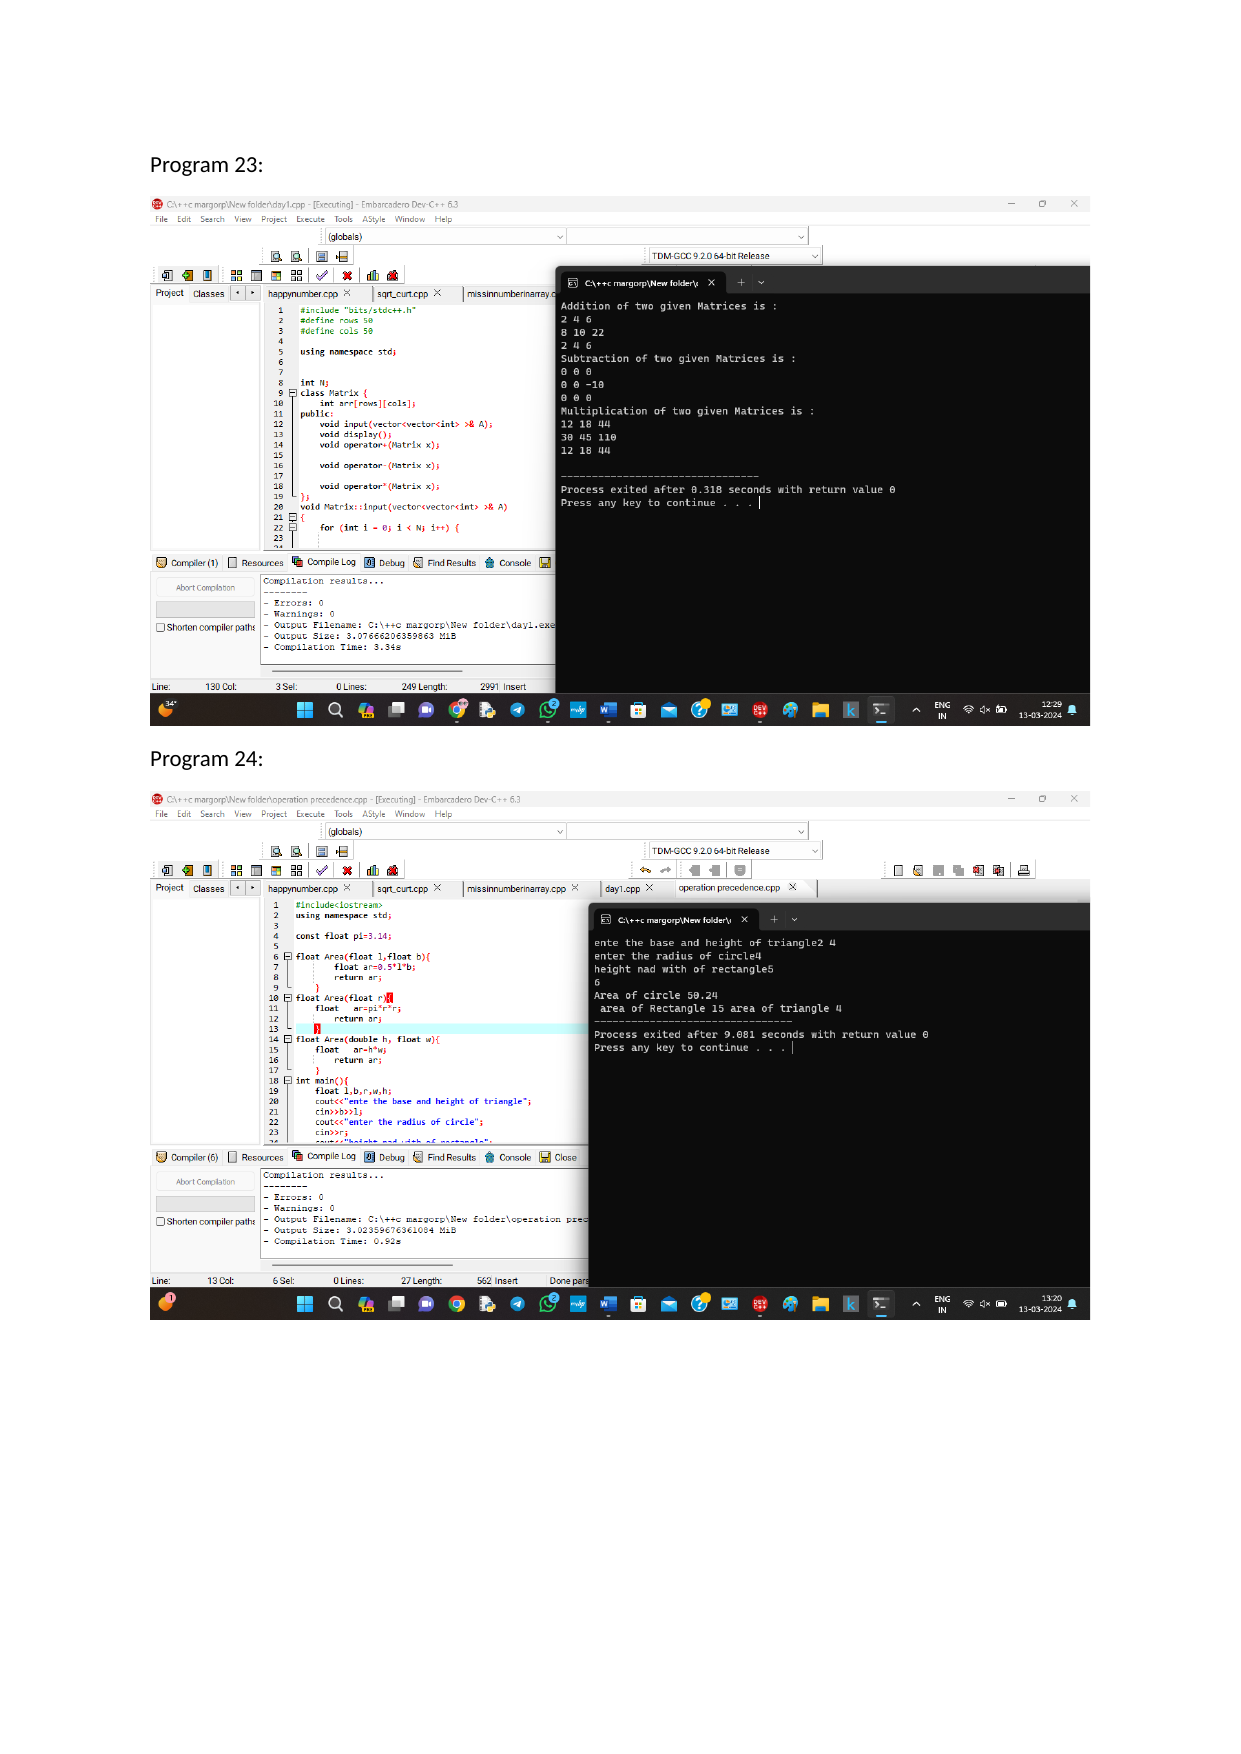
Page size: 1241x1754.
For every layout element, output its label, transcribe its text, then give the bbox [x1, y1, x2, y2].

picture [150, 791, 1091, 1320]
picture [150, 196, 1091, 726]
text Program 24: [150, 744, 1090, 772]
text Program 23: [150, 150, 1090, 178]
